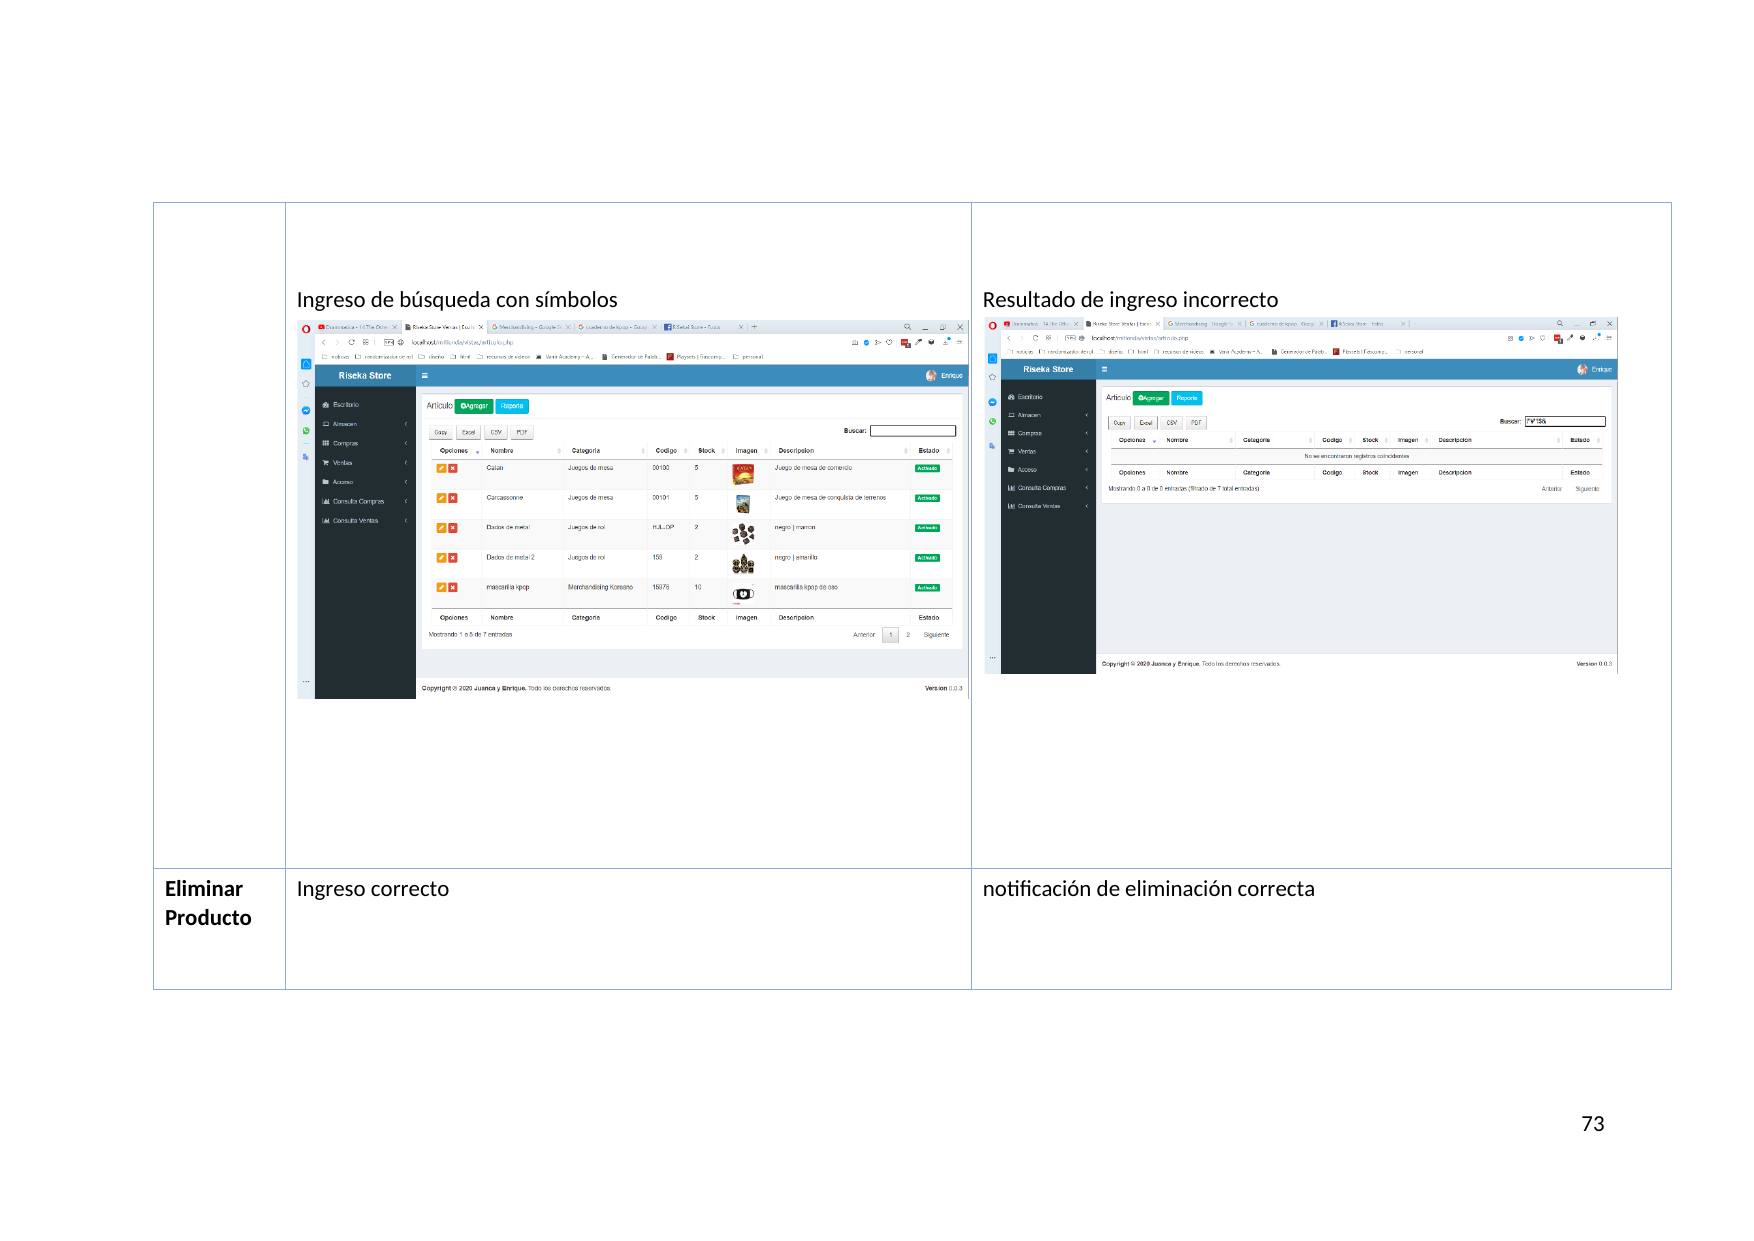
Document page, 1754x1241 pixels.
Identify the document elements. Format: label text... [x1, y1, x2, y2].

table_cell Ingreso correcto [286, 869, 971, 989]
table_header [154, 203, 285, 868]
table_header Ingreso de búsqueda con símbolos [286, 203, 971, 868]
picture [297, 320, 969, 699]
table_cell Eliminar Producto [154, 869, 285, 989]
table_header Resultado de ingreso incorrecto [972, 203, 1671, 868]
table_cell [972, 869, 1671, 989]
picture [984, 317, 1618, 674]
